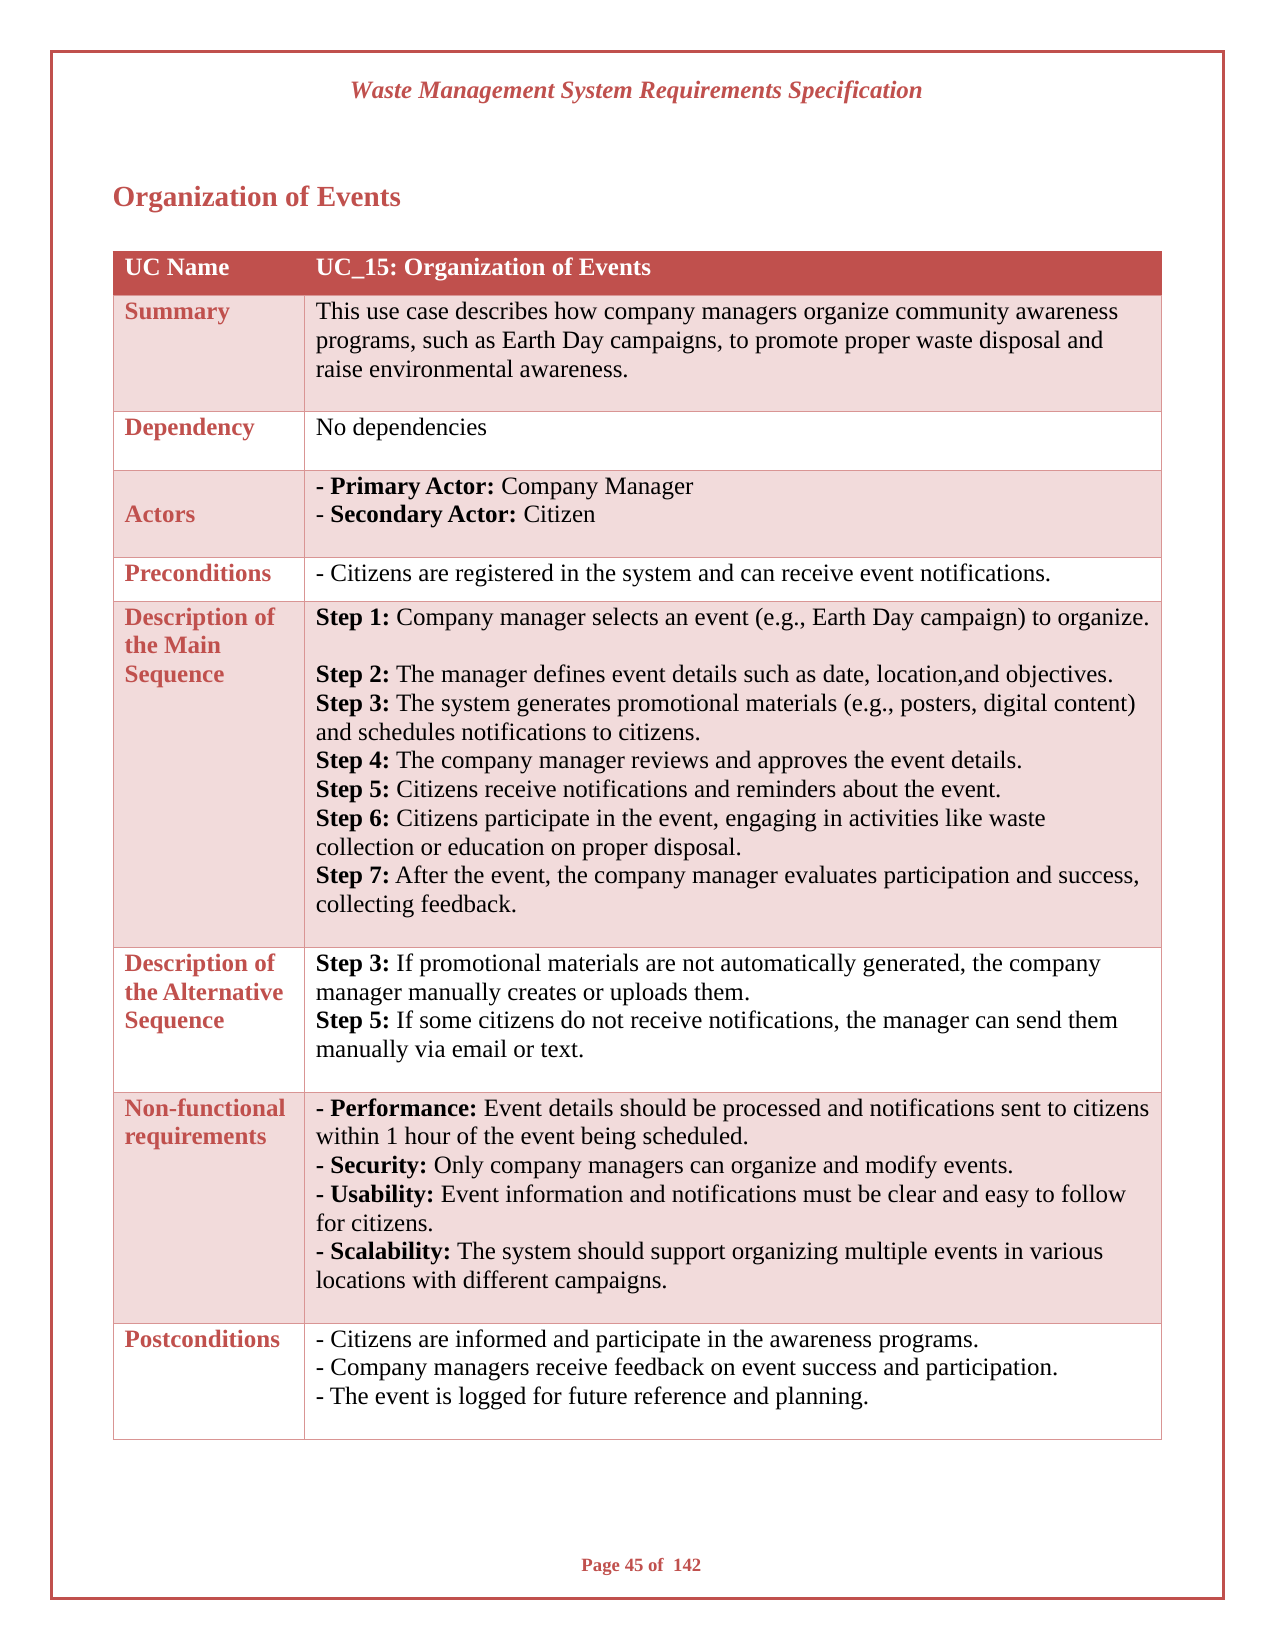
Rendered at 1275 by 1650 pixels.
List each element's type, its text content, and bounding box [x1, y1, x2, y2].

table_header UC Name [114, 253, 304, 295]
table_cell No dependencies [305, 412, 1161, 470]
table_cell Preconditions [114, 558, 304, 601]
table_cell Actors [114, 471, 304, 557]
table_cell - Citizens are registered in the system and can receive event notifications. [305, 558, 1161, 601]
table_cell Non-functional requirements [114, 1093, 304, 1323]
table_cell This use case describes how company managers organize community awareness programs, such as Earth Day campaigns, to promote proper waste disposal and raise environmental awareness. [305, 296, 1161, 411]
text Organization of Events [112, 179, 1162, 213]
table_cell - Primary Actor: Company Manager - Secondary Actor: Citizen [305, 471, 1161, 557]
table_cell Dependency [114, 412, 304, 470]
table_cell Description of the Main Sequence [114, 602, 304, 947]
table_cell - Citizens are informed and participate in the awareness programs. - Company managers receive feedback on event success and participation. - The event is logged for future reference and planning. [305, 1324, 1161, 1439]
table_cell Summary [114, 296, 304, 411]
table_header UC_15: Organization of Events [305, 253, 1161, 295]
table_cell - Performance: Event details should be processed and notifications sent to citizens within 1 hour of the event being scheduled. - Security: Only company managers can organize and modify events. - Usability: Event information and notifications must be clear and easy to follow for citizens. - Scalability: The system should support organizing multiple events in various locations with different campaigns. [305, 1093, 1161, 1323]
table_cell Description of the Alternative Sequence [114, 948, 304, 1092]
table_cell Step 3: If promotional materials are not automatically generated, the company manager manually creates or uploads them. Step 5: If some citizens do not receive notifications, the manager can send them manually via email or text. [305, 948, 1161, 1092]
table_cell Postconditions [114, 1324, 304, 1439]
table_cell Step 1: Company manager selects an event (e.g., Earth Day campaign) to organize. Step 2: The manager defines event details such as date, location,and objectives. Step 3: The system generates promotional materials (e.g., posters, digital content) and schedules notifications to citizens. Step 4: The company manager reviews and approves the event details. Step 5: Citizens receive notifications and reminders about the event. Step 6: Citizens participate in the event, engaging in activities like waste collection or education on proper disposal. Step 7: After the event, the company manager evaluates participation and success, collecting feedback. [305, 602, 1161, 947]
